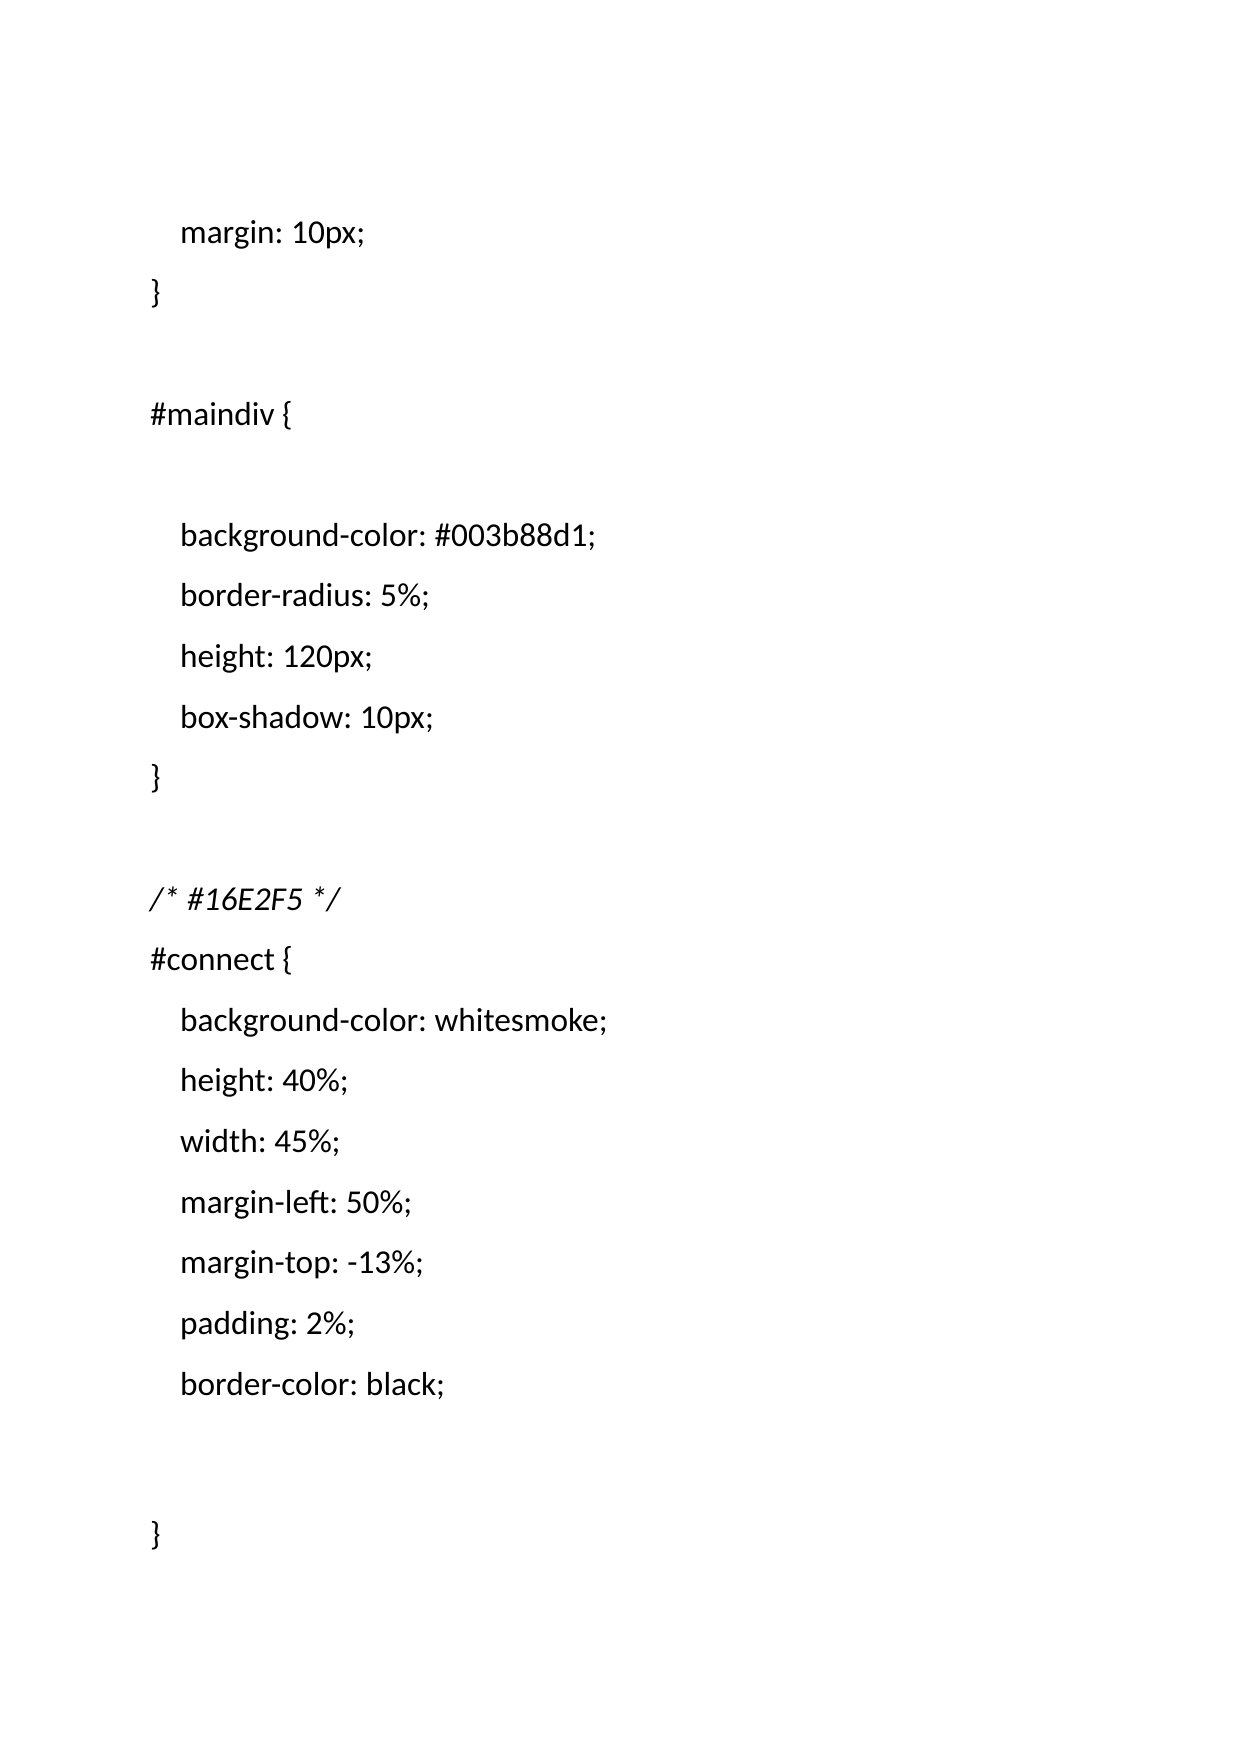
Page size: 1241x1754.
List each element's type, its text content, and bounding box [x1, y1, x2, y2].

text } [150, 756, 1090, 797]
text } [150, 1513, 1090, 1554]
text height: 40%; [150, 1059, 1090, 1100]
text /* #16E2F5 */ [150, 877, 1090, 918]
text background-color: whitesmoke; [150, 999, 1090, 1039]
text border-radius: 5%; [150, 574, 1090, 615]
text margin-left: 50%; [150, 1181, 1090, 1221]
text padding: 2%; [150, 1302, 1090, 1343]
text margin: 10px; [150, 211, 1090, 251]
text margin-top: -13%; [150, 1241, 1090, 1282]
text background-color: #003b88d1; [150, 514, 1090, 554]
text #connect { [150, 938, 1090, 979]
text #maindiv { [150, 392, 1090, 433]
text border-color: black; [150, 1362, 1090, 1403]
text box-shadow: 10px; [150, 696, 1090, 736]
text height: 120px; [150, 635, 1090, 676]
text } [150, 271, 1090, 312]
text width: 45%; [150, 1120, 1090, 1161]
